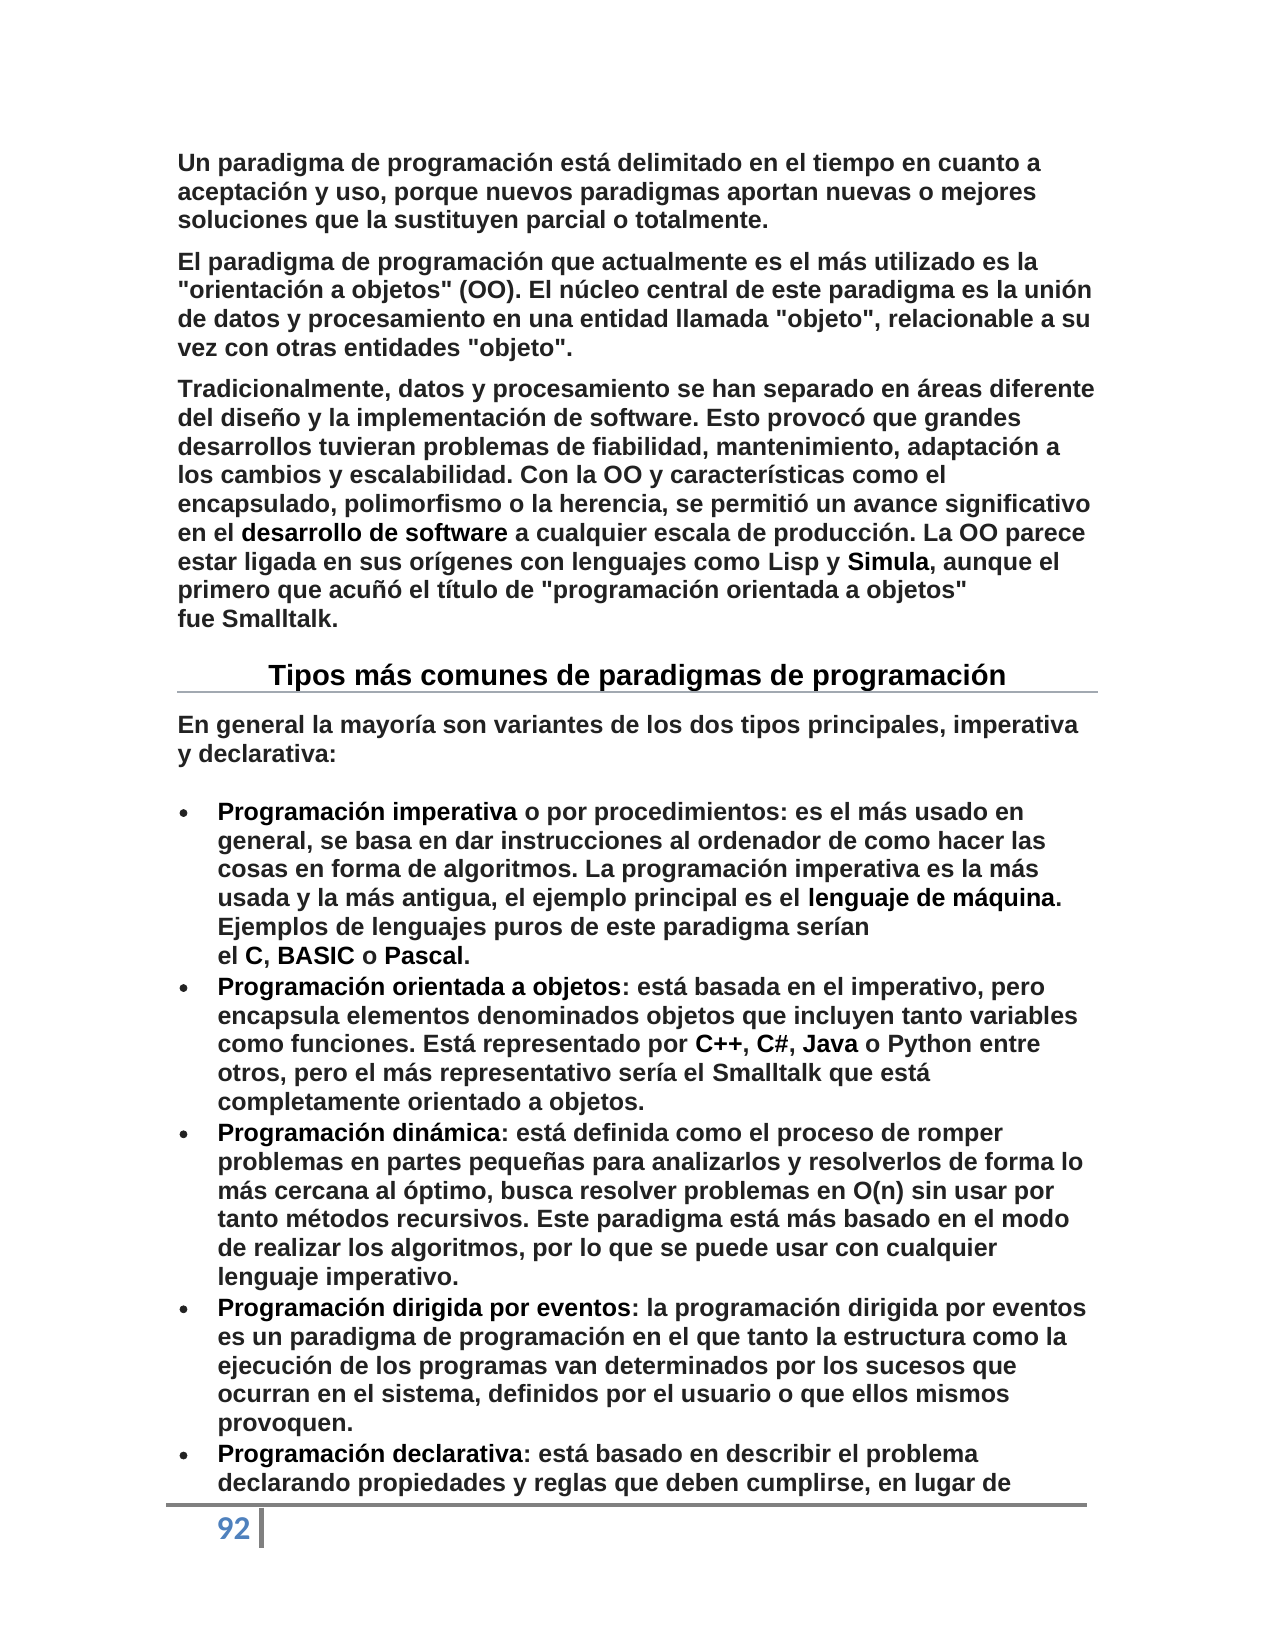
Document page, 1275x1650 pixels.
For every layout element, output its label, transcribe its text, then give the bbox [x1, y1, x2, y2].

list Programación dirigida por eventos: la programación dirigida por eventos es un paradigma de programación en el que tanto la estructura como la ejecución de los programas van determinados por los sucesos que ocurran en el sistema, definidos por el usuario o que ellos mismos provoquen. [180, 1293, 1098, 1437]
subtitle Tipos más comunes de paradigmas de programación [177, 658, 1098, 691]
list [180, 1439, 1098, 1497]
list Programación dinámica: está definida como el proceso de romper problemas en partes pequeñas para analizarlos y resolverlos de forma lo más cercana al óptimo, busca resolver problemas en O(n) sin usar por tanto métodos recursivos. Este paradigma está más basado en el modo de realizar los algoritmos, por lo que se puede usar con cualquier lenguaje imperativo. [180, 1118, 1098, 1291]
text Un paradigma de programación está delimitado en el tiempo en cuanto a aceptación y uso, porque nuevos paradigmas aportan nuevas o mejores soluciones que la sustituyen parcial o totalmente. [177, 148, 1098, 234]
text El paradigma de programación que actualmente es el más utilizado es la "orientación a objetos" (OO). El núcleo central de este paradigma es la unión de datos y procesamiento en una entidad llamada "objeto", relacionable a su vez con otras entidades "objeto". [177, 246, 1098, 361]
list Programación imperativa o por procedimientos: es el más usado en general, se basa en dar instrucciones al ordenador de como hacer las cosas en forma de algoritmos. La programación imperativa es la más usada y la más antigua, el ejemplo principal es el lenguaje de máquina. Ejemplos de lenguajes puros de este paradigma serían el C, BASIC o Pascal. [180, 797, 1098, 969]
list Programación orientada a objetos: está basada en el imperativo, pero encapsula elementos denominados objetos que incluyen tanto variables como funciones. Está representado por C++, C#, Java o Python entre otros, pero el más representativo sería el Smalltalk que está completamente orientado a objetos. [180, 972, 1098, 1116]
text En general la mayoría son variantes de los dos tipos principales, imperativa y declarativa: [177, 710, 1098, 768]
text Tradicionalmente, datos y procesamiento se han separado en áreas diferente del diseño y la implementación de software. Esto provocó que grandes desarrollos tuvieran problemas de fiabilidad, mantenimiento, adaptación a los cambios y escalabilidad. Con la OO y características como el encapsulado, polimorfismo o la herencia, se permitió un avance significativo en el desarrollo de software a cualquier escala de producción. La OO parece estar ligada en sus orígenes con lenguajes como Lisp y Simula, aunque el primero que acuñó el título de "programación orientada a objetos" fue Smalltalk. [177, 374, 1098, 633]
